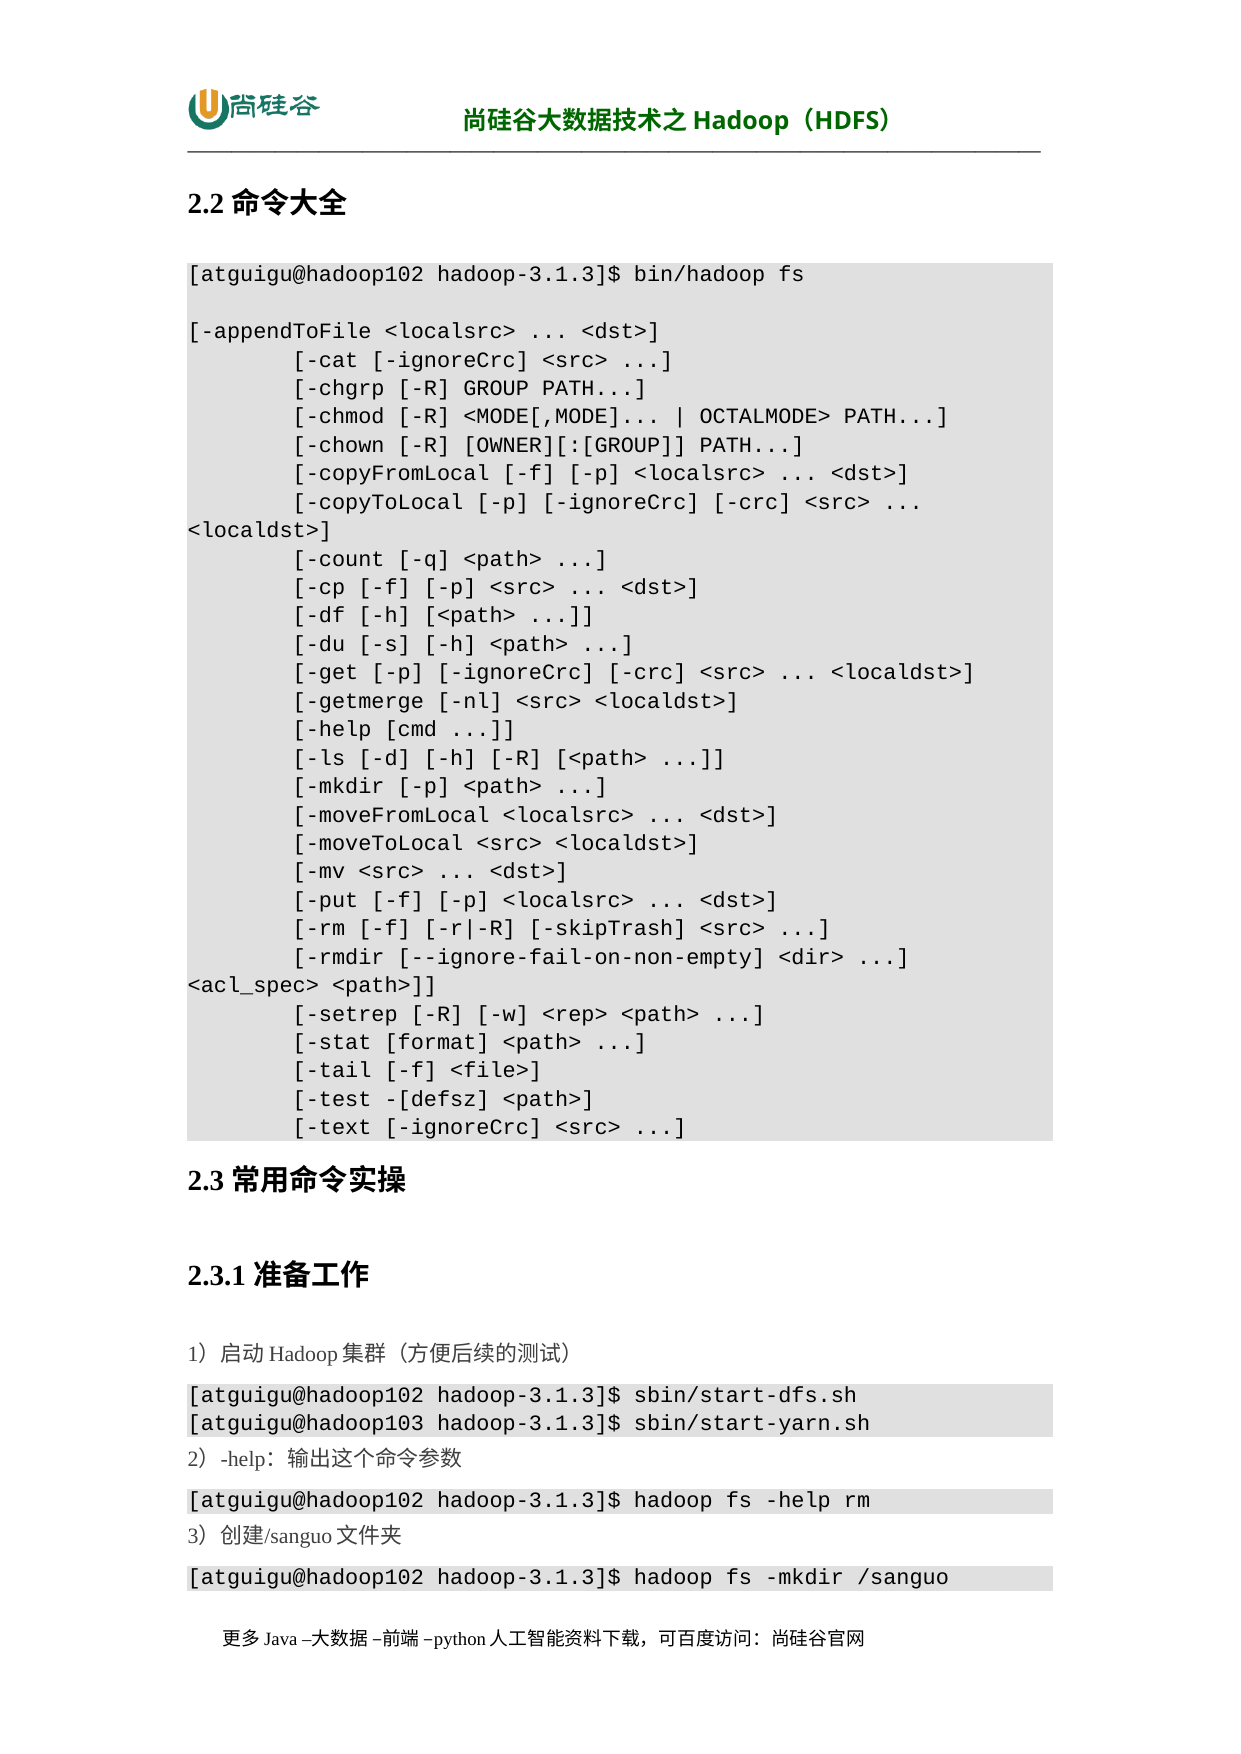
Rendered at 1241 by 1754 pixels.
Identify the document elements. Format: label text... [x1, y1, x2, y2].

text [-moveFromLocal <localsrc> ... <dst>] [187, 804, 1053, 828]
text [-df [-h] [<path> ...]] [187, 605, 1053, 629]
text [atguigu@hadoop102 hadoop-3.1.3]$ bin/hadoop fs [187, 263, 1053, 288]
text [-rmdir [--ignore-fail-on-non-empty] <dir> ...] [187, 946, 1053, 971]
text [-get [-p] [-ignoreCrc] [-crc] <src> ... <localdst>] [187, 662, 1053, 686]
text [-chown [-R] [OWNER][:[GROUP]] PATH...] [187, 434, 1053, 459]
list 3）创建/sanguo文件夹 [187, 1518, 1053, 1550]
text [-ls [-d] [-h] [-R] [<path> ...]] [187, 747, 1053, 772]
list 1）启动Hadoop集群（方便后续的测试） [187, 1336, 1053, 1368]
text [atguigu@hadoop103 hadoop-3.1.3]$ sbin/start-yarn.sh [187, 1413, 1053, 1437]
subtitle 2.2 命令大全 [187, 168, 1053, 233]
text [-text [-ignoreCrc] <src> ...] [187, 1117, 1053, 1141]
text [-copyFromLocal [-f] [-p] <localsrc> ... <dst>] [187, 462, 1053, 487]
subtitle 2.3 常用命令实操 [187, 1145, 1053, 1210]
text [atguigu@hadoop102 hadoop-3.1.3]$ hadoop fs -mkdir /sanguo [187, 1566, 1053, 1591]
text [atguigu@hadoop102 hadoop-3.1.3]$ sbin/start-dfs.sh [187, 1384, 1053, 1409]
text [-getmerge [-nl] <src> <localdst>] [187, 690, 1053, 715]
text [-cp [-f] [-p] <src> ... <dst>] [187, 576, 1053, 601]
text [-moveToLocal <src> <localdst>] [187, 832, 1053, 857]
text [-copyToLocal [-p] [-ignoreCrc] [-crc] <src> ... <localdst>] [187, 491, 1053, 544]
text [-chmod [-R] <MODE[,MODE]... | OCTALMODE> PATH...] [187, 406, 1053, 430]
text [-test -[defsz] <path>] [187, 1088, 1053, 1113]
text [-setrep [-R] [-w] <rep> <path> ...] [187, 1003, 1053, 1028]
subtitle 2.3.1 准备工作 [187, 1240, 1053, 1305]
text [-mkdir [-p] <path> ...] [187, 775, 1053, 800]
text [-cat [-ignoreCrc] <src> ...] [187, 349, 1053, 373]
text [-du [-s] [-h] <path> ...] [187, 633, 1053, 658]
text [-put [-f] [-p] <localsrc> ... <dst>] [187, 889, 1053, 914]
text [-mv <src> ... <dst>] [187, 861, 1053, 885]
text [-tail [-f] <file>] [187, 1060, 1053, 1084]
text [-help [cmd ...]] [187, 718, 1053, 743]
text [-rm [-f] [-r|-R] [-skipTrash] <src> ...] [187, 917, 1053, 942]
text [-count [-q] <path> ...] [187, 548, 1053, 573]
text [-stat [format] <path> ...] [187, 1031, 1053, 1056]
text [atguigu@hadoop102 hadoop-3.1.3]$ hadoop fs -help rm [187, 1489, 1053, 1514]
picture [187, 88, 320, 130]
list 2）-help：输出这个命令参数 [187, 1441, 1053, 1473]
text [-appendToFile <localsrc> ... <dst>] [187, 320, 1053, 345]
text [-chgrp [-R] GROUP PATH...] [187, 377, 1053, 402]
text <acl_spec> <path>]] [187, 974, 1053, 999]
